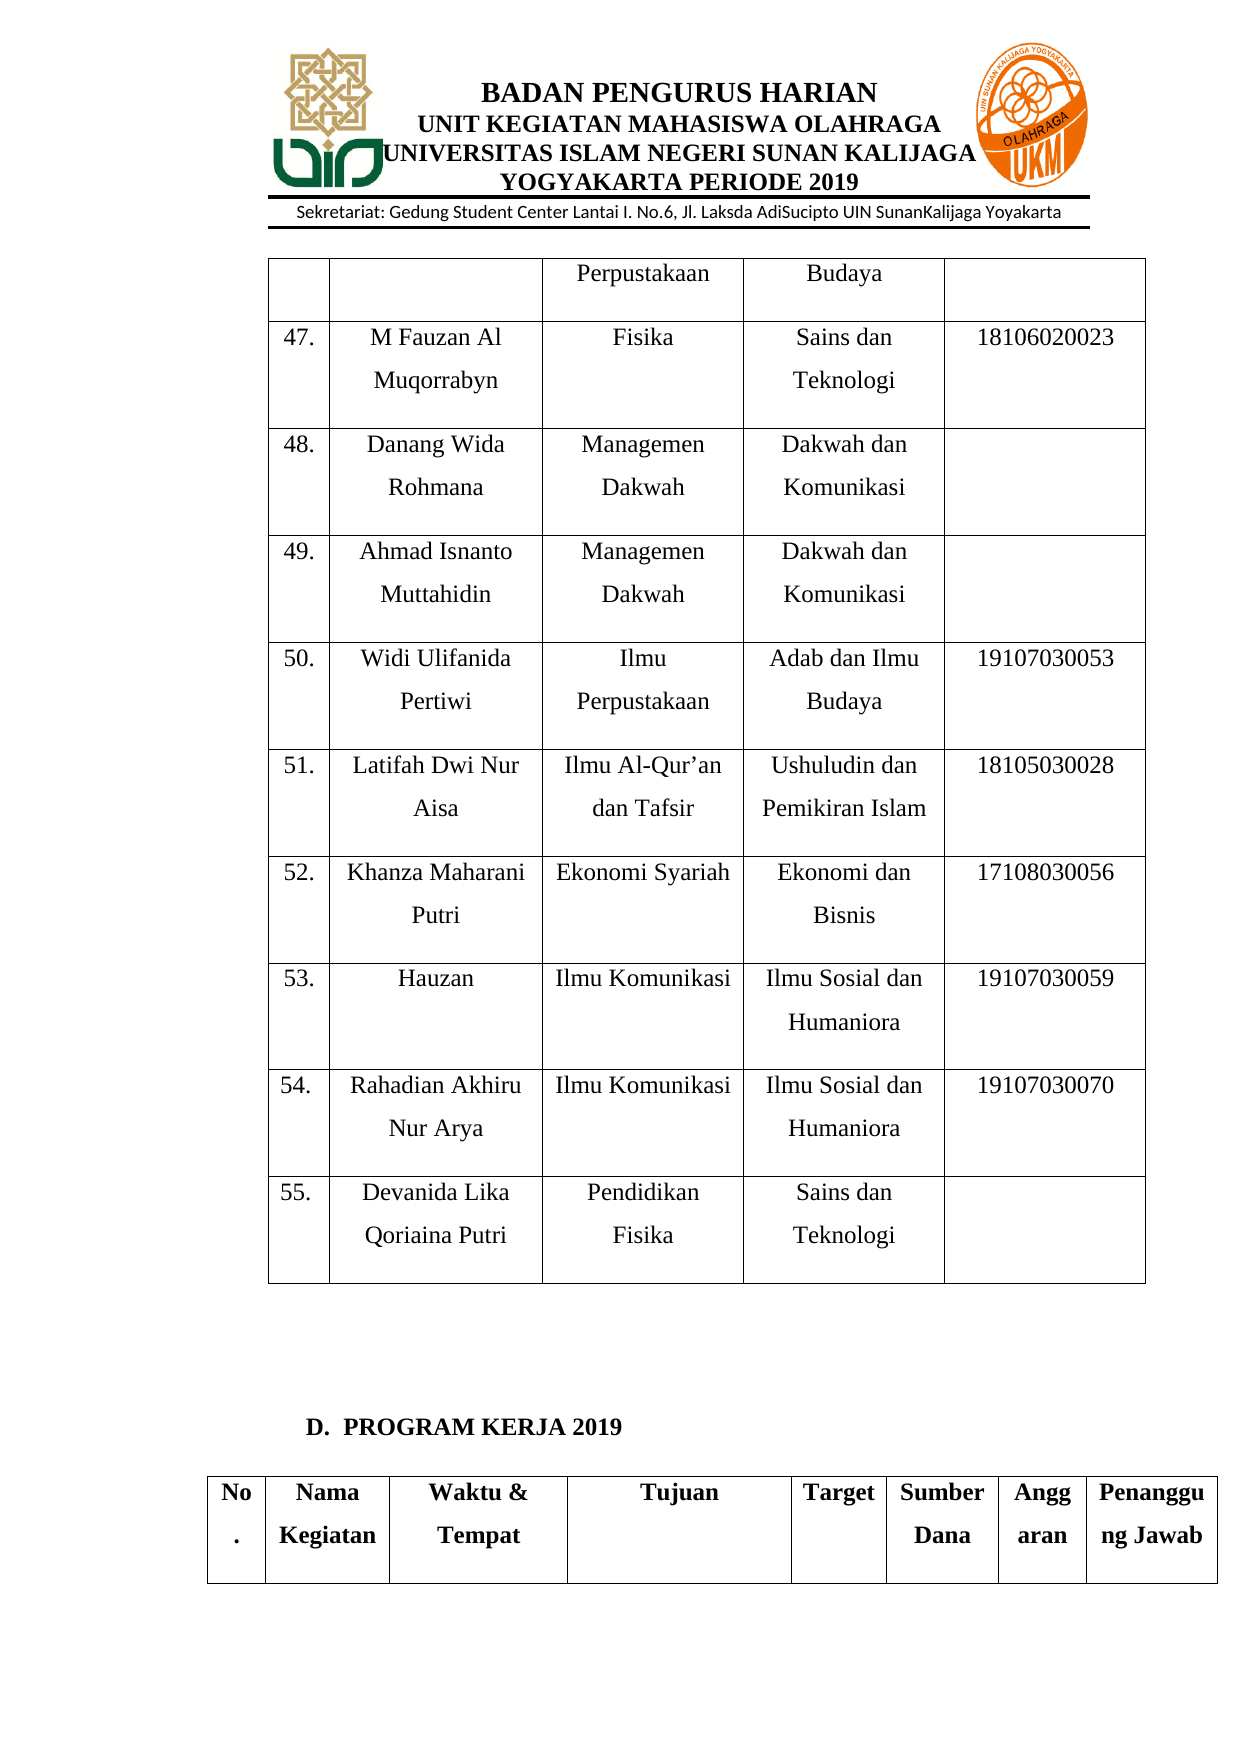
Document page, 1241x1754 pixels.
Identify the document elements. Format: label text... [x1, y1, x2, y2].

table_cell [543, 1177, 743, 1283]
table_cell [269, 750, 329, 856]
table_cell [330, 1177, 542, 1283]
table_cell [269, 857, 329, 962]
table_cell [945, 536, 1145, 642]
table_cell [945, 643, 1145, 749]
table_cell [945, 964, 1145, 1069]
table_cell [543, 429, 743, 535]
picture [972, 40, 1092, 189]
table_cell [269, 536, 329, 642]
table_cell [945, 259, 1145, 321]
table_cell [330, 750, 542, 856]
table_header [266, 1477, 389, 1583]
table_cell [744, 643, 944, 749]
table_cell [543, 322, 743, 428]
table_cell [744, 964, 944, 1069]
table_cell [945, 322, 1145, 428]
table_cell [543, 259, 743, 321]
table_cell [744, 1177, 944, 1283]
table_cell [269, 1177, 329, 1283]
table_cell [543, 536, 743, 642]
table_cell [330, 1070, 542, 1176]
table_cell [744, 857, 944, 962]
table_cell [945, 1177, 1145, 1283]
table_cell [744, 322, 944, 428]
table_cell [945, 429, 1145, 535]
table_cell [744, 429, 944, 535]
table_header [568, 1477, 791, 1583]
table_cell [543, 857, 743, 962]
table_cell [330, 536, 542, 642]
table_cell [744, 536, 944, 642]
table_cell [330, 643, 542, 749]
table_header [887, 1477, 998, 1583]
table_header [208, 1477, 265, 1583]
list PROGRAM KERJA 2019 [306, 1412, 1090, 1441]
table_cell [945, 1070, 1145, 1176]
picture [272, 47, 384, 188]
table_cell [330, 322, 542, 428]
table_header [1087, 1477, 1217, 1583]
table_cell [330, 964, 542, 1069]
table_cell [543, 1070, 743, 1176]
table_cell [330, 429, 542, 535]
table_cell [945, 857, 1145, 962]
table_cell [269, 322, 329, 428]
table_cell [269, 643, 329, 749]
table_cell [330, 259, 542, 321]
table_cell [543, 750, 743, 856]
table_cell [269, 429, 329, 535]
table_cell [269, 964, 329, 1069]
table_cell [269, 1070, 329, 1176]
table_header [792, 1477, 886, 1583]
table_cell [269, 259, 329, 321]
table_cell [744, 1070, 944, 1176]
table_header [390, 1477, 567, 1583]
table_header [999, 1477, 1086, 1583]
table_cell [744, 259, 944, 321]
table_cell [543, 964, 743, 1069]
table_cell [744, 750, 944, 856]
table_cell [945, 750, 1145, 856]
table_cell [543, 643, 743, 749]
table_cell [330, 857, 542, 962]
